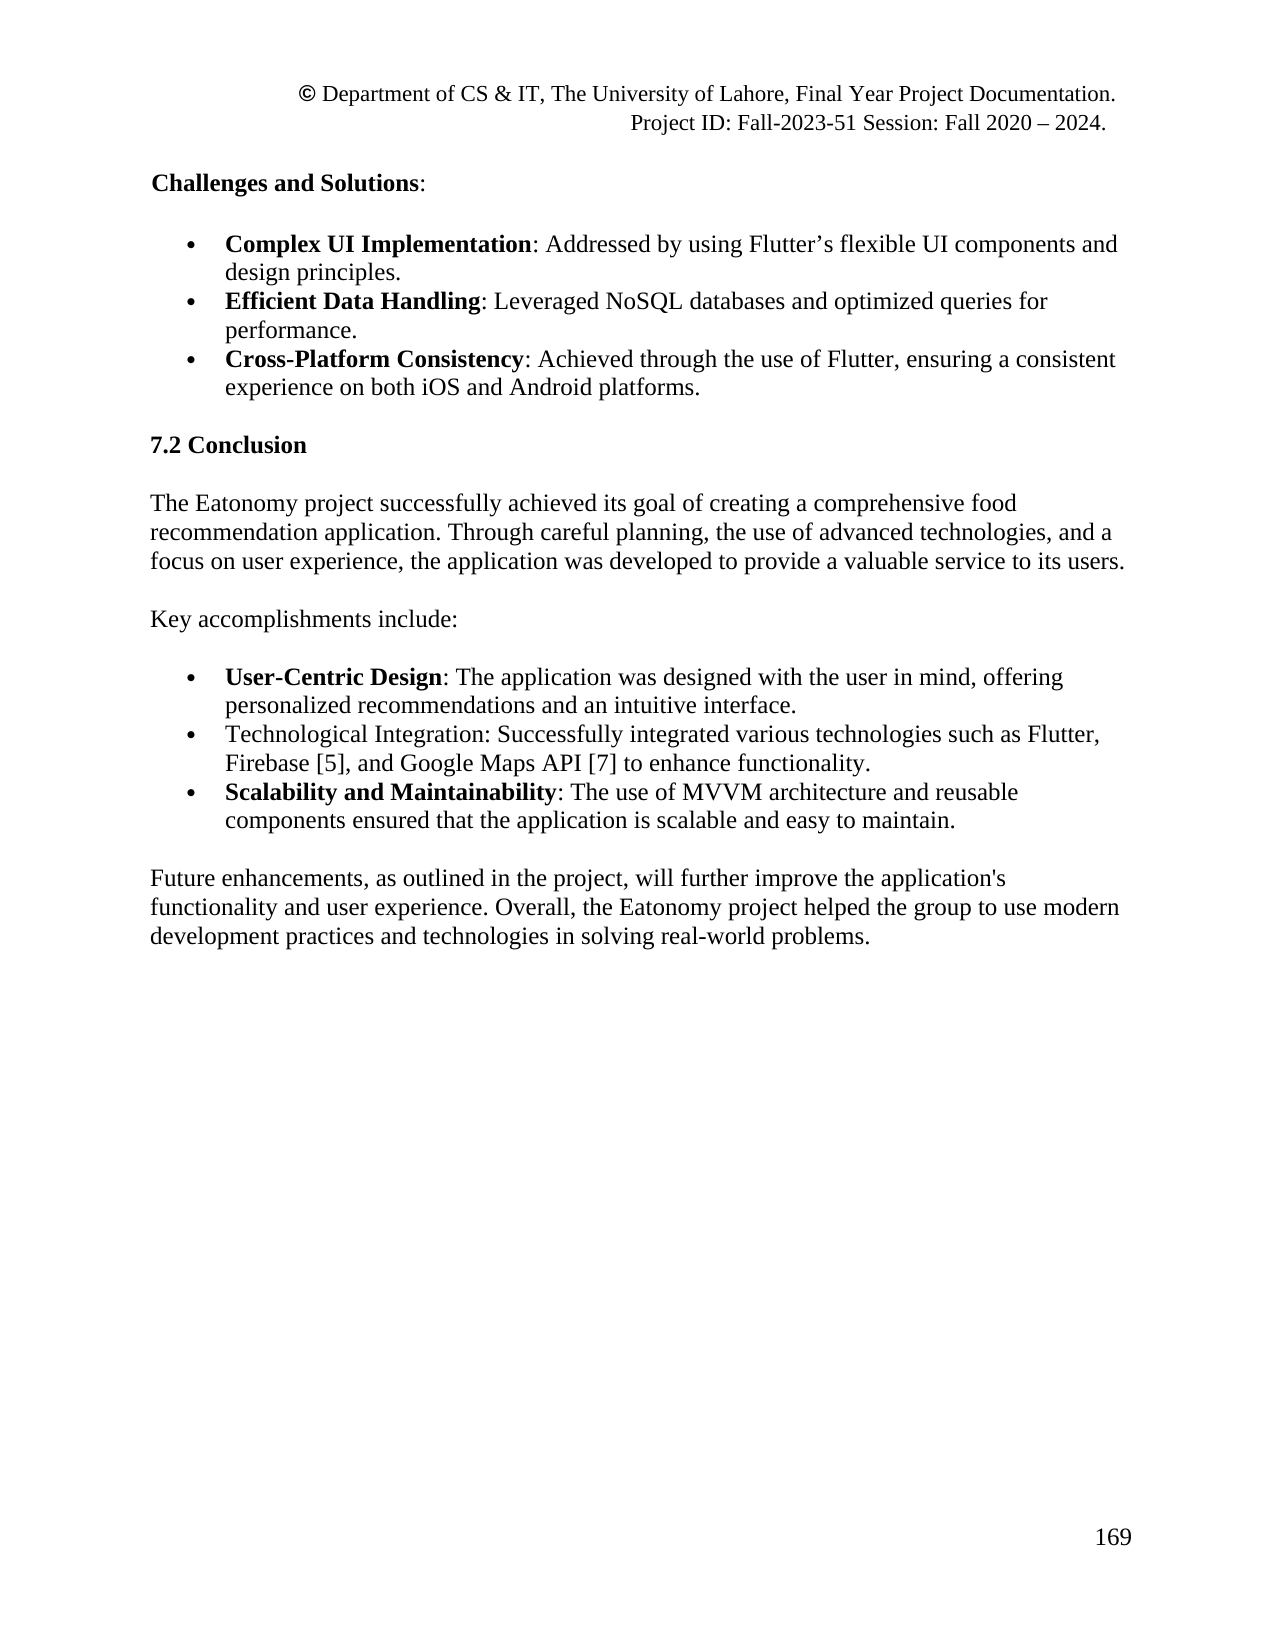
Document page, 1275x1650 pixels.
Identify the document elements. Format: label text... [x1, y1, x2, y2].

list Complex UI Implementation: Addressed by using Flutter’s flexible UI components and design principles. [187, 229, 1132, 286]
list Technological Integration: Successfully integrated various technologies such as Flutter, Firebase [5], and Google Maps API [7] to enhance functionality. [187, 719, 1132, 777]
list Cross-Platform Consistency: Achieved through the use of Flutter, ensuring a consistent experience on both iOS and Android platforms. [187, 344, 1132, 401]
list User-Centric Design: The application was designed with the user in mind, offering personalized recommendations and an intuitive interface. [187, 662, 1132, 719]
text Key accomplishments include: [150, 604, 1132, 632]
list Scalability and Maintainability: The use of MVVM architecture and reusable components ensured that the application is scalable and easy to maintain. [187, 777, 1132, 834]
text The Eatonomy project successfully achieved its goal of creating a comprehensive food recommendation application. Through careful planning, the use of advanced technologies, and a focus on user experience, the application was developed to provide a valuable service to its users. [150, 488, 1132, 574]
list Efficient Data Handling: Leveraged NoSQL databases and optimized queries for performance. [187, 286, 1132, 344]
text Future enhancements, as outlined in the project, will further improve the application's functionality and user experience. Overall, the Eatonomy project helped the group to use modern development practices and technologies in solving real-world problems. [150, 863, 1132, 949]
text Challenges and Solutions: [151, 168, 1131, 197]
text 7.2 Conclusion [150, 430, 1132, 459]
